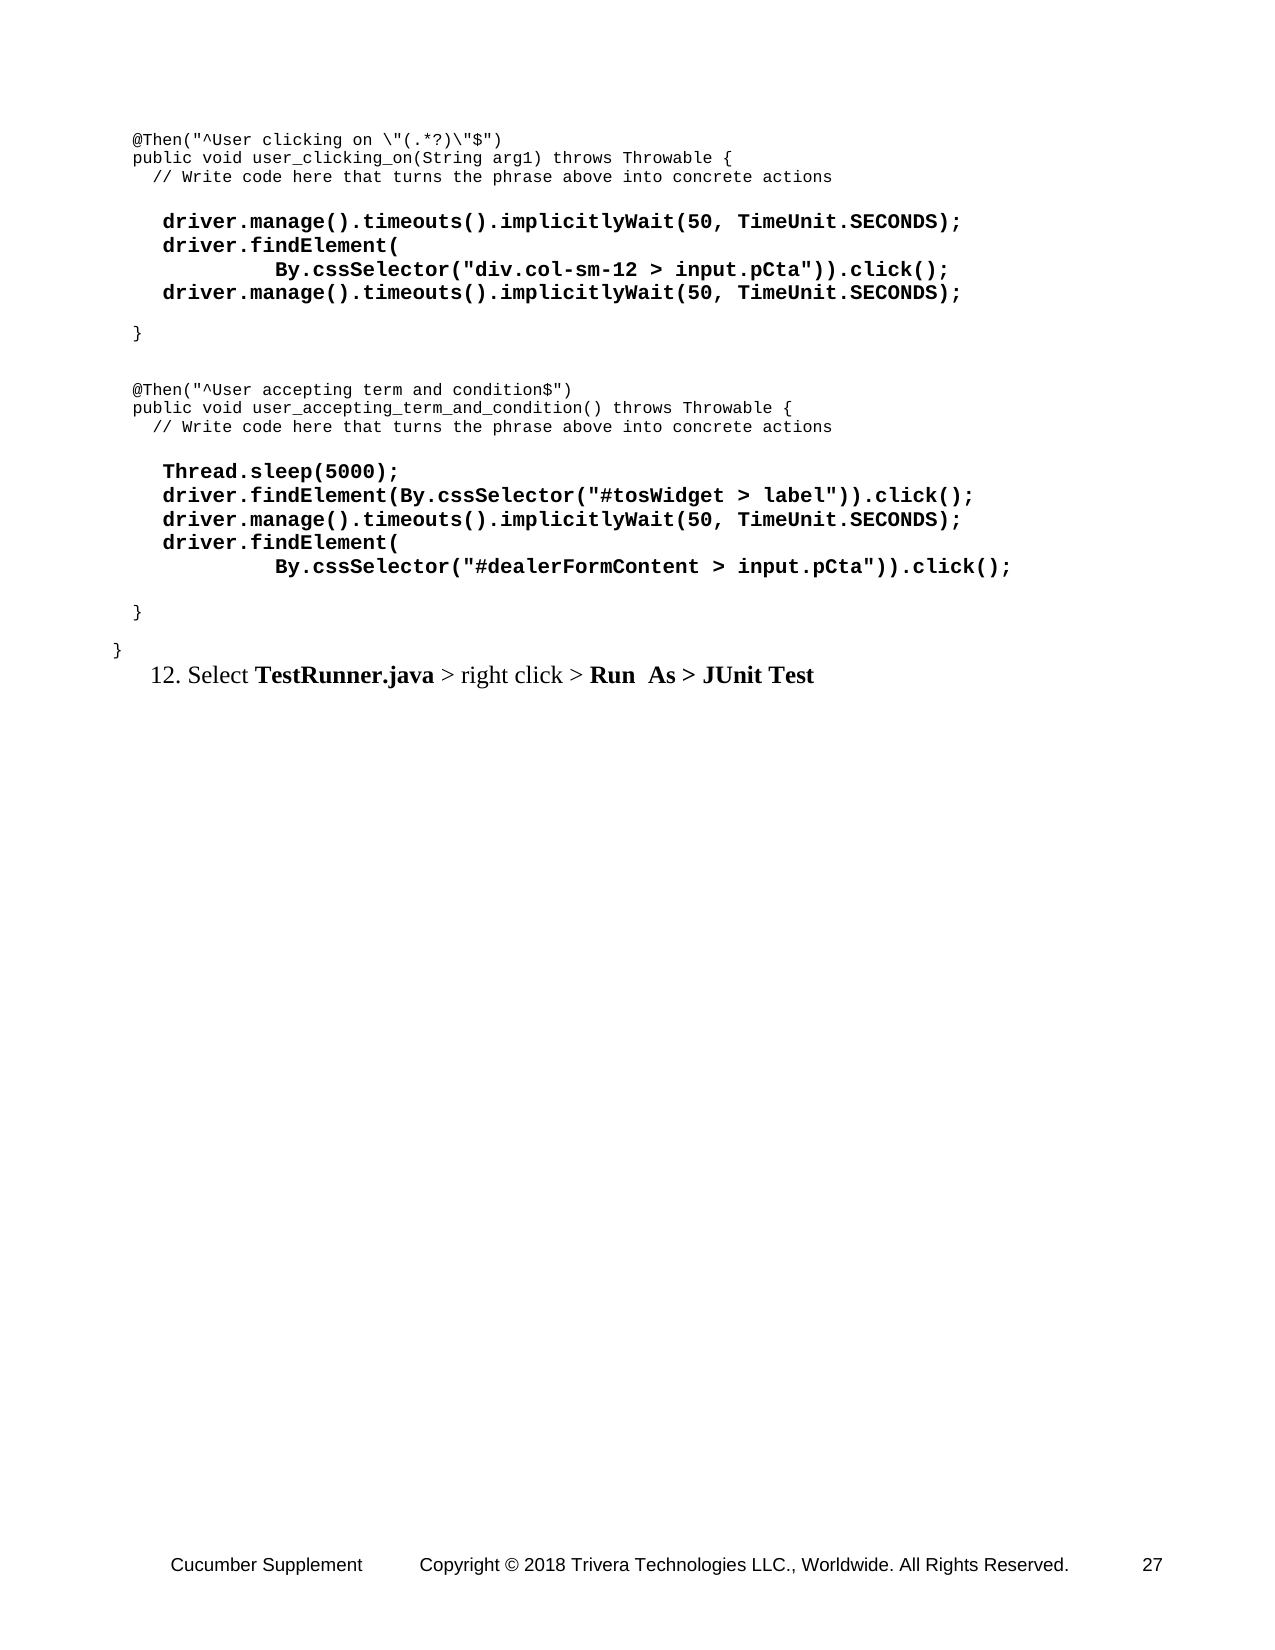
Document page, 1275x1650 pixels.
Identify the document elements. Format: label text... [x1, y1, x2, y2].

text By.cssSelector("div.col-sm-12 > input.pCta")).click(); [112, 258, 1163, 282]
text driver.manage().timeouts().implicitlyWait(50, TimeUnit.SECONDS); [112, 509, 1163, 532]
text } [112, 603, 1163, 622]
text By.cssSelector("#dealerFormContent > input.pCta")).click(); [112, 556, 1163, 580]
text driver.findElement( [112, 532, 1163, 556]
text driver.findElement( [112, 235, 1163, 258]
text // Write code here that turns the phrase above into concrete actions [112, 419, 1163, 438]
text // Write code here that turns the phrase above into concrete actions [112, 169, 1163, 188]
text public void user_accepting_term_and_condition() throws Throwable { [112, 400, 1163, 419]
text driver.manage().timeouts().implicitlyWait(50, TimeUnit.SECONDS); [112, 282, 1163, 306]
text @Then("^User accepting term and condition$") [112, 381, 1163, 400]
text driver.findElement(By.cssSelector("#tosWidget > label")).click(); [112, 485, 1163, 509]
text } [112, 325, 1163, 343]
text @Then("^User clicking on \"(.*?)\"$") [112, 131, 1163, 150]
text Thread.sleep(5000); [112, 461, 1163, 485]
text driver.manage().timeouts().implicitlyWait(50, TimeUnit.SECONDS); [112, 211, 1163, 235]
text } [112, 641, 1163, 660]
list Select TestRunner.java > right click > Run As > JUnit Test [150, 660, 1163, 689]
text public void user_clicking_on(String arg1) throws Throwable { [112, 150, 1163, 169]
